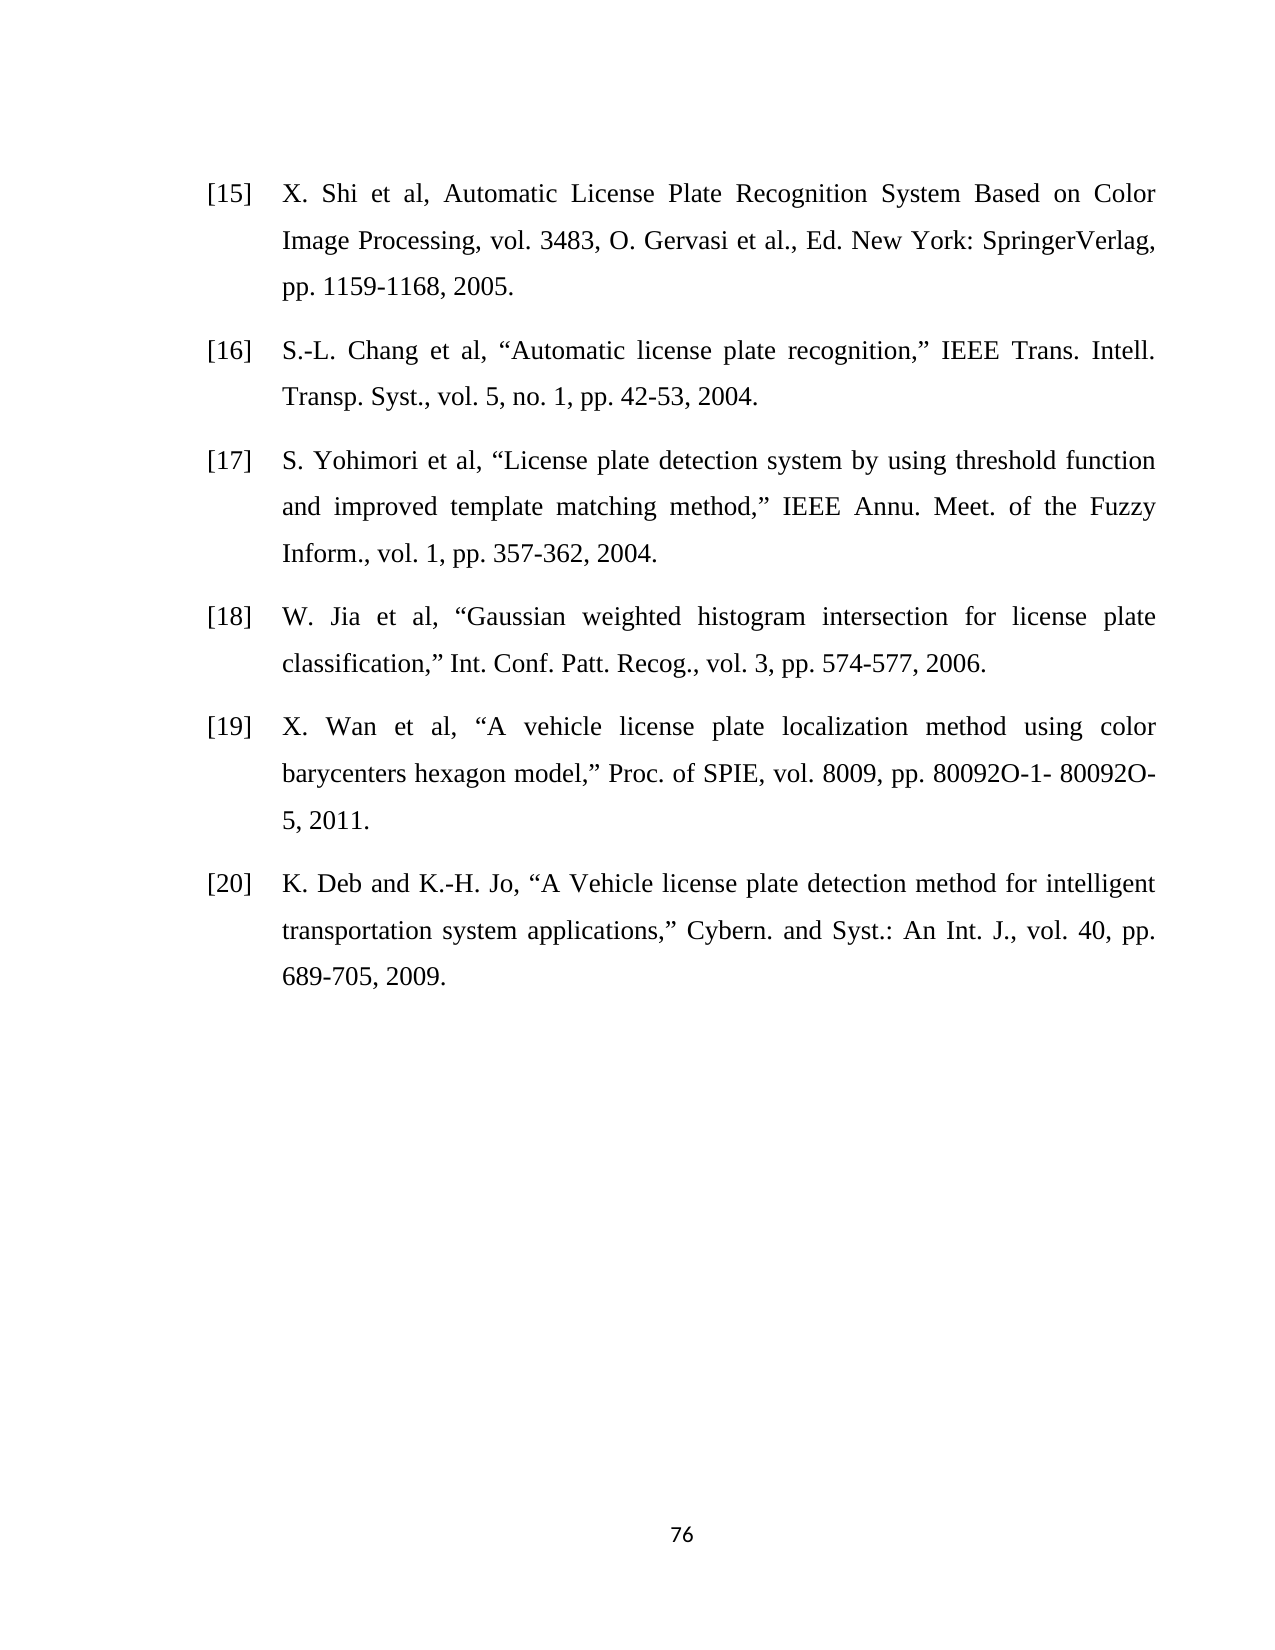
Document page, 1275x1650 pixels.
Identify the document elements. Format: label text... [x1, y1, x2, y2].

text [17] S. Yohimori et al, “License plate detection system by using threshold function and improved template matching method,” IEEE Annu. Meet. of the Fuzzy Inform., vol. 1, pp. 357-362, 2004. [207, 444, 1157, 568]
text [19] X. Wan et al, “A vehicle license plate localization method using color barycenters hexagon model,” Proc. of SPIE, vol. 8009, pp. 80092O-1- 80092O-5, 2011. [207, 711, 1157, 835]
text [18] W. Jia et al, “Gaussian weighted histogram intersection for license plate classification,” Int. Conf. Patt. Recog., vol. 3, pp. 574-577, 2006. [207, 601, 1157, 678]
text [15] X. Shi et al, Automatic License Plate Recognition System Based on Color Image Processing, vol. 3483, O. Gervasi et al., Ed. New York: SpringerVerlag, pp. 1159-1168, 2005. [207, 177, 1157, 302]
text [20] K. Deb and K.-H. Jo, “A Vehicle license plate detection method for intelligent transportation system applications,” Cybern. and Syst.: An Int. J., vol. 40, pp. 689-705, 2009. [207, 867, 1157, 992]
text [16] S.-L. Chang et al, “Automatic license plate recognition,” IEEE Trans. Intell. Transp. Syst., vol. 5, no. 1, pp. 42-53, 2004. [207, 334, 1157, 412]
